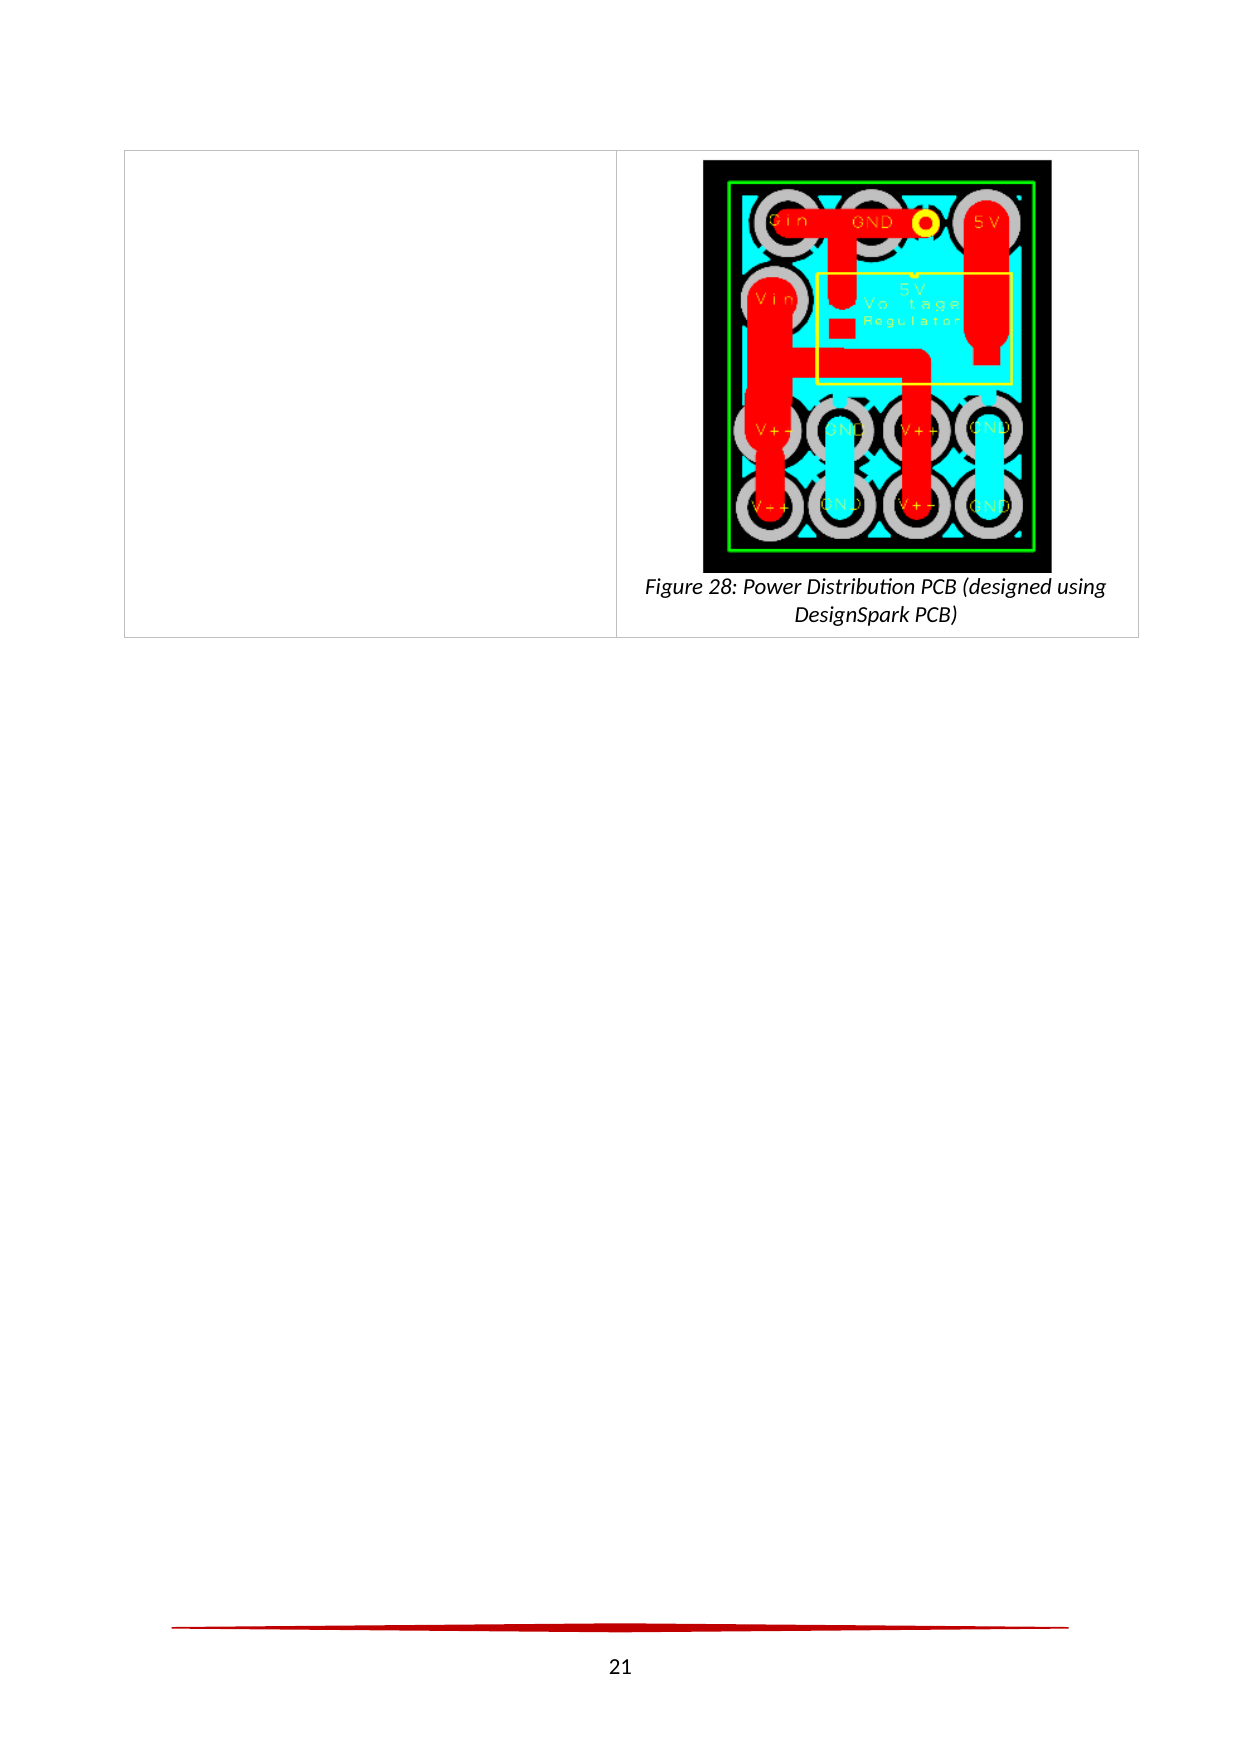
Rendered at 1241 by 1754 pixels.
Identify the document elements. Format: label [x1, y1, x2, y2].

picture [702, 159, 1052, 573]
table_header [125, 151, 616, 637]
table_header [617, 151, 1138, 637]
